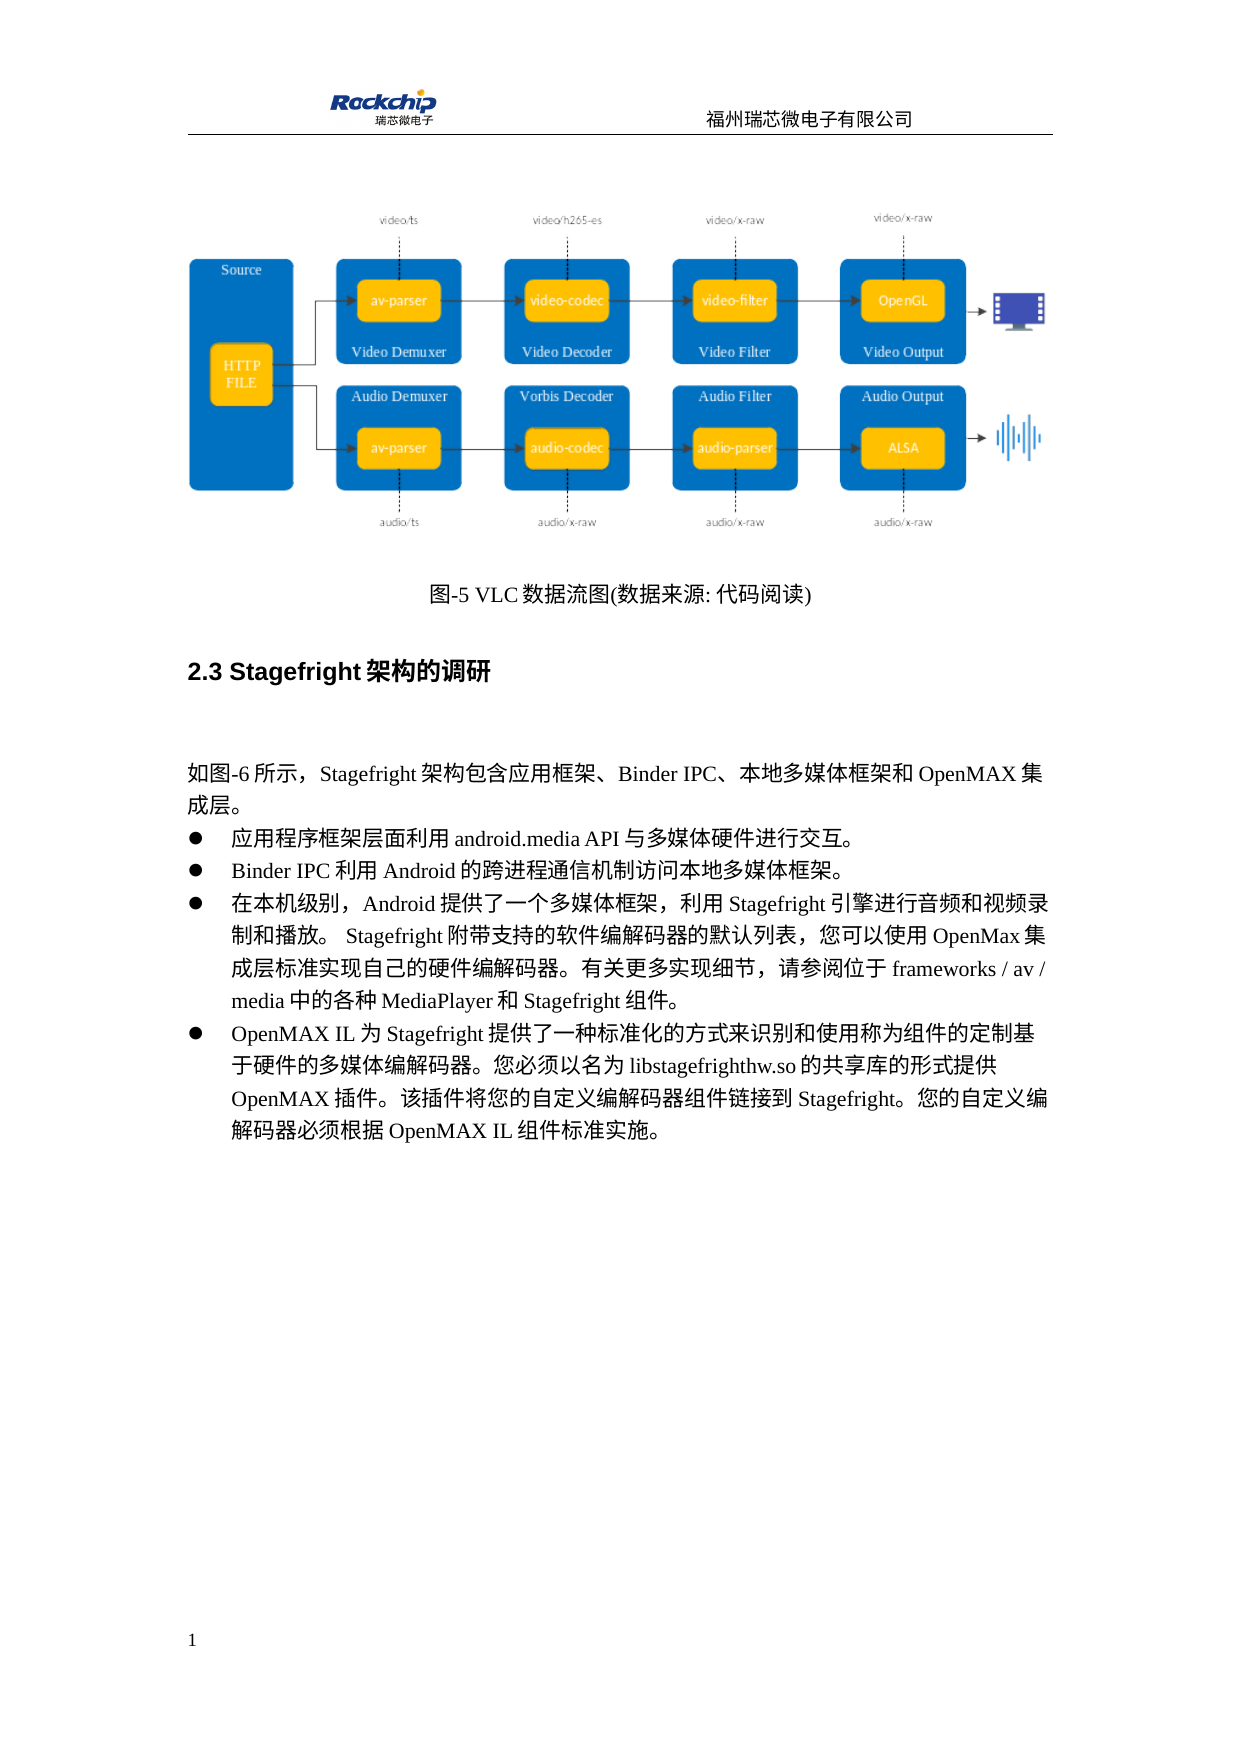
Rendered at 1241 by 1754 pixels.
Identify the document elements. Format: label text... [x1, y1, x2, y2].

subtitle Stagefright架构的调研 [187, 637, 1053, 702]
list OpenMAX IL为Stagefright提供了一种标准化的方式来识别和使用称为组件的定制基于硬件的多媒体编解码器。您必须以名为libstagefrighthw.so的共享库的形式提供OpenMAX插件。该插件将您的自定义编解码器组件链接到Stagefright。您的自定义编解码器必须根据OpenMAX IL组件标准实施。 [187, 1015, 1053, 1145]
text 图-5 VLC数据流图(数据来源: 代码阅读) [187, 577, 1053, 609]
text 如图-6所示，Stagefright架构包含应用框架、Binder IPC、本地多媒体框架和OpenMAX集成层。 [187, 755, 1053, 820]
picture [327, 88, 440, 127]
list 在本机级别，Android提供了一个多媒体框架，利用Stagefright引擎进行音频和视频录制和播放。 Stagefright附带支持的软件编解码器的默认列表，您可以使用OpenMax集成层标准实现自己的硬件编解码器。有关更多实现细节，请参阅位于frameworks / av / media中的各种MediaPlayer和Stagefright组件。 [187, 885, 1053, 1015]
list Binder IPC利用Android的跨进程通信机制访问本地多媒体框架。 [187, 853, 1053, 885]
list 应用程序框架层面利用android.media API与多媒体硬件进行交互。 [187, 820, 1053, 853]
